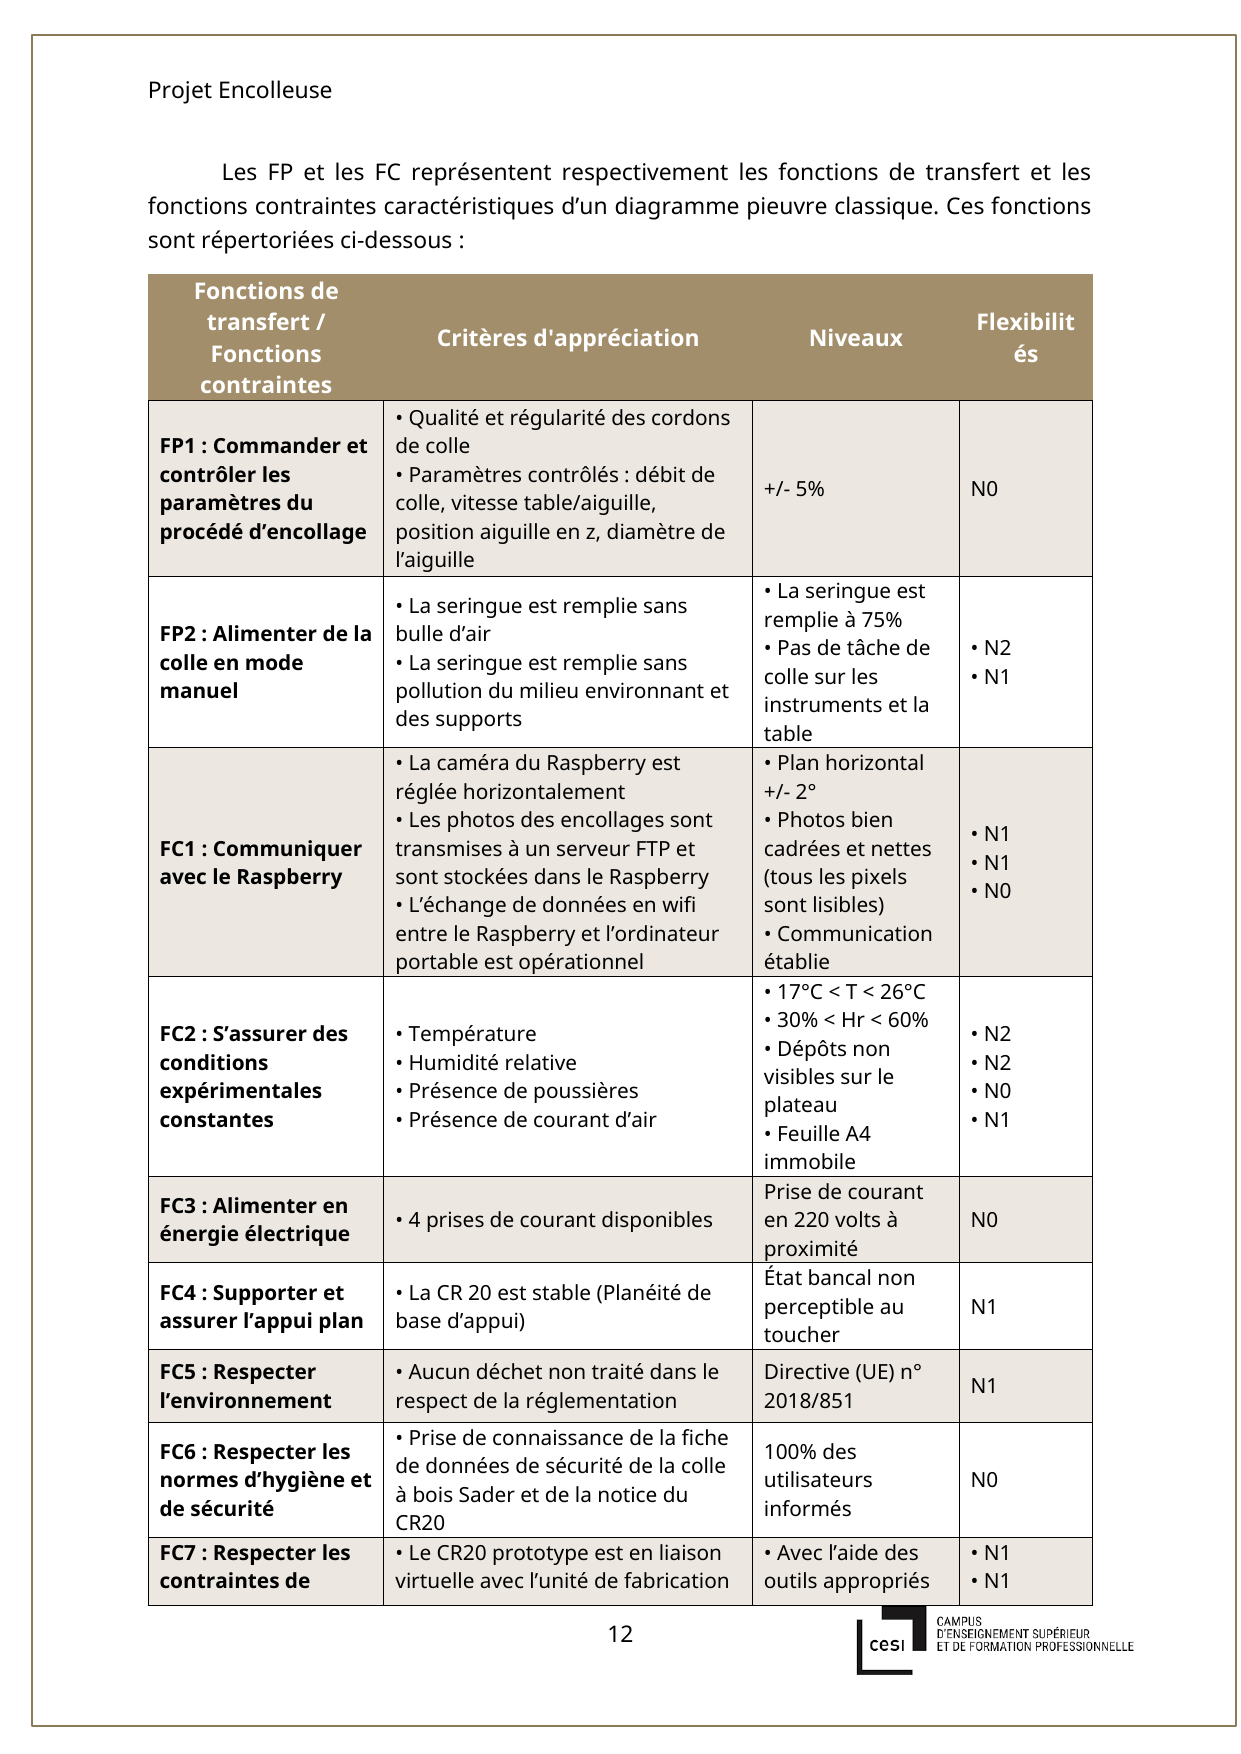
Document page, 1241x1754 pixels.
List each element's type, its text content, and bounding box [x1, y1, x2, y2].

picture [845, 1594, 1144, 1686]
table_header Flexibilités [960, 275, 1092, 400]
table_header Niveaux [753, 275, 959, 400]
table_cell FP1 : Commander et contrôler les paramètres du procédé d’encollage [149, 401, 383, 576]
table_cell État bancal non perceptible au toucher [753, 1263, 959, 1349]
table_cell +/- 5% [753, 401, 959, 576]
table_cell • Qualité et régularité des cordons de colle • Paramètres contrôlés : débit de colle, vitesse table/aiguille, position aiguille en z, diamètre de l’aiguille [384, 401, 752, 576]
table_cell N0 [960, 1423, 1092, 1537]
table_cell • N1 • N1 • N0 [960, 748, 1092, 976]
table_cell • N1 • N1 [960, 1538, 1092, 1605]
table_cell FC6 : Respecter les normes d’hygiène et de sécurité [149, 1423, 383, 1537]
table_cell • Température • Humidité relative • Présence de poussières • Présence de courant d’air [384, 977, 752, 1176]
table_cell • La seringue est remplie à 75% • Pas de tâche de colle sur les instruments et la table [753, 577, 959, 747]
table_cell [384, 1538, 752, 1605]
table_cell FC3 : Alimenter en énergie électrique [149, 1177, 383, 1262]
table_header Critères d'appréciation [384, 275, 752, 400]
text Les FP et les FC représentent respectivement les fonctions de transfert et les fonctions contraintes caractéristiques d’un diagramme pieuvre classique. Ces fonctions sont répertoriées ci-dessous : [148, 156, 1093, 255]
table_cell FC2 : S’assurer des conditions expérimentales constantes [149, 977, 383, 1176]
table_cell • La seringue est remplie sans bulle d’air • La seringue est remplie sans pollution du milieu environnant et des supports [384, 577, 752, 747]
table_cell FC4 : Supporter et assurer l’appui plan [149, 1263, 383, 1349]
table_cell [149, 1538, 383, 1605]
table_cell FP2 : Alimenter de la colle en mode manuel [149, 577, 383, 747]
table_cell • Plan horizontal +/- 2° • Photos bien cadrées et nettes (tous les pixels sont lisibles) • Communication établie [753, 748, 959, 976]
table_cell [753, 1538, 959, 1605]
table_cell • La caméra du Raspberry est réglée horizontalement • Les photos des encollages sont transmises à un serveur FTP et sont stockées dans le Raspberry • L’échange de données en wifi entre le Raspberry et l’ordinateur portable est opérationnel [384, 748, 752, 976]
table_cell • 17°C < T < 26°C • 30% < Hr < 60% • Dépôts non visibles sur le plateau • Feuille A4 immobile [753, 977, 959, 1176]
table_cell 100% des utilisateurs informés [753, 1423, 959, 1537]
table_cell N0 [960, 401, 1092, 576]
table_cell • La CR 20 est stable (Planéité de base d’appui) [384, 1263, 752, 1349]
table_cell Prise de courant en 220 volts à proximité [753, 1177, 959, 1262]
table_cell N1 [960, 1350, 1092, 1422]
table_cell • N2 • N2 • N0 • N1 [960, 977, 1092, 1176]
table_cell • Aucun déchet non traité dans le respect de la réglementation [384, 1350, 752, 1422]
table_cell • N2 • N1 [960, 577, 1092, 747]
table_cell • Prise de connaissance de la fiche de données de sécurité de la colle à bois Sader et de la notice du CR20 [384, 1423, 752, 1537]
table_cell • 4 prises de courant disponibles [384, 1177, 752, 1262]
table_cell N1 [960, 1263, 1092, 1349]
table_cell FC1 : Communiquer avec le Raspberry [149, 748, 383, 976]
table_cell N0 [960, 1177, 1092, 1262]
table_cell Directive (UE) n° 2018/851 [753, 1350, 959, 1422]
table_header Fonctions de transfert / Fonctions contraintes [149, 275, 383, 400]
table_cell FC5 : Respecter l’environnement [149, 1350, 383, 1422]
